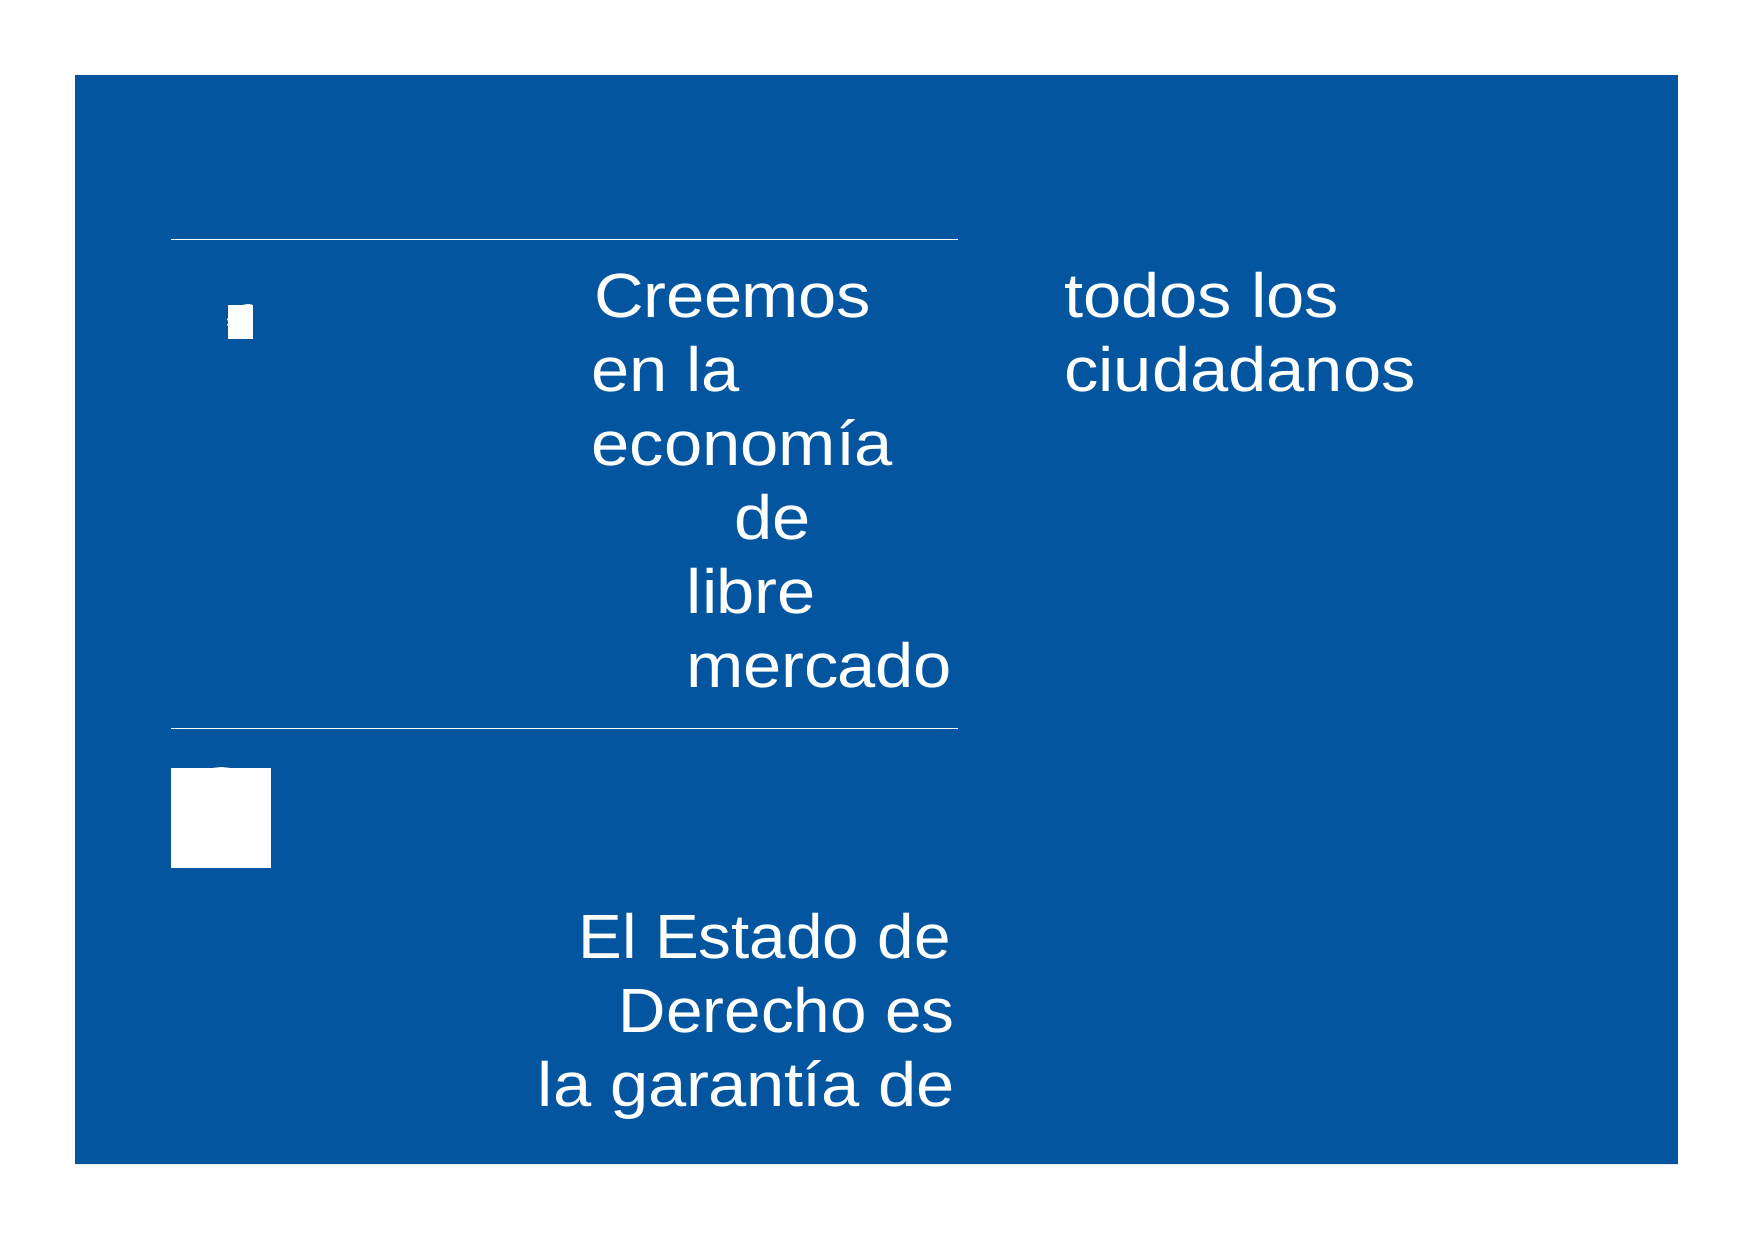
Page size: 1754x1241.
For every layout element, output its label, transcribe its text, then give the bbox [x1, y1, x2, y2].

picture [171, 767, 271, 868]
subtitle la garantía de todos los ciudadanos [1064, 259, 1623, 405]
subtitle de libre mercado [687, 481, 956, 701]
subtitle la garantía de todos los ciudadanos [322, 1048, 956, 1119]
subtitle Creemos en la economía [591, 259, 956, 479]
subtitle El Estado de Derecho es [578, 899, 955, 1045]
picture [227, 304, 253, 339]
